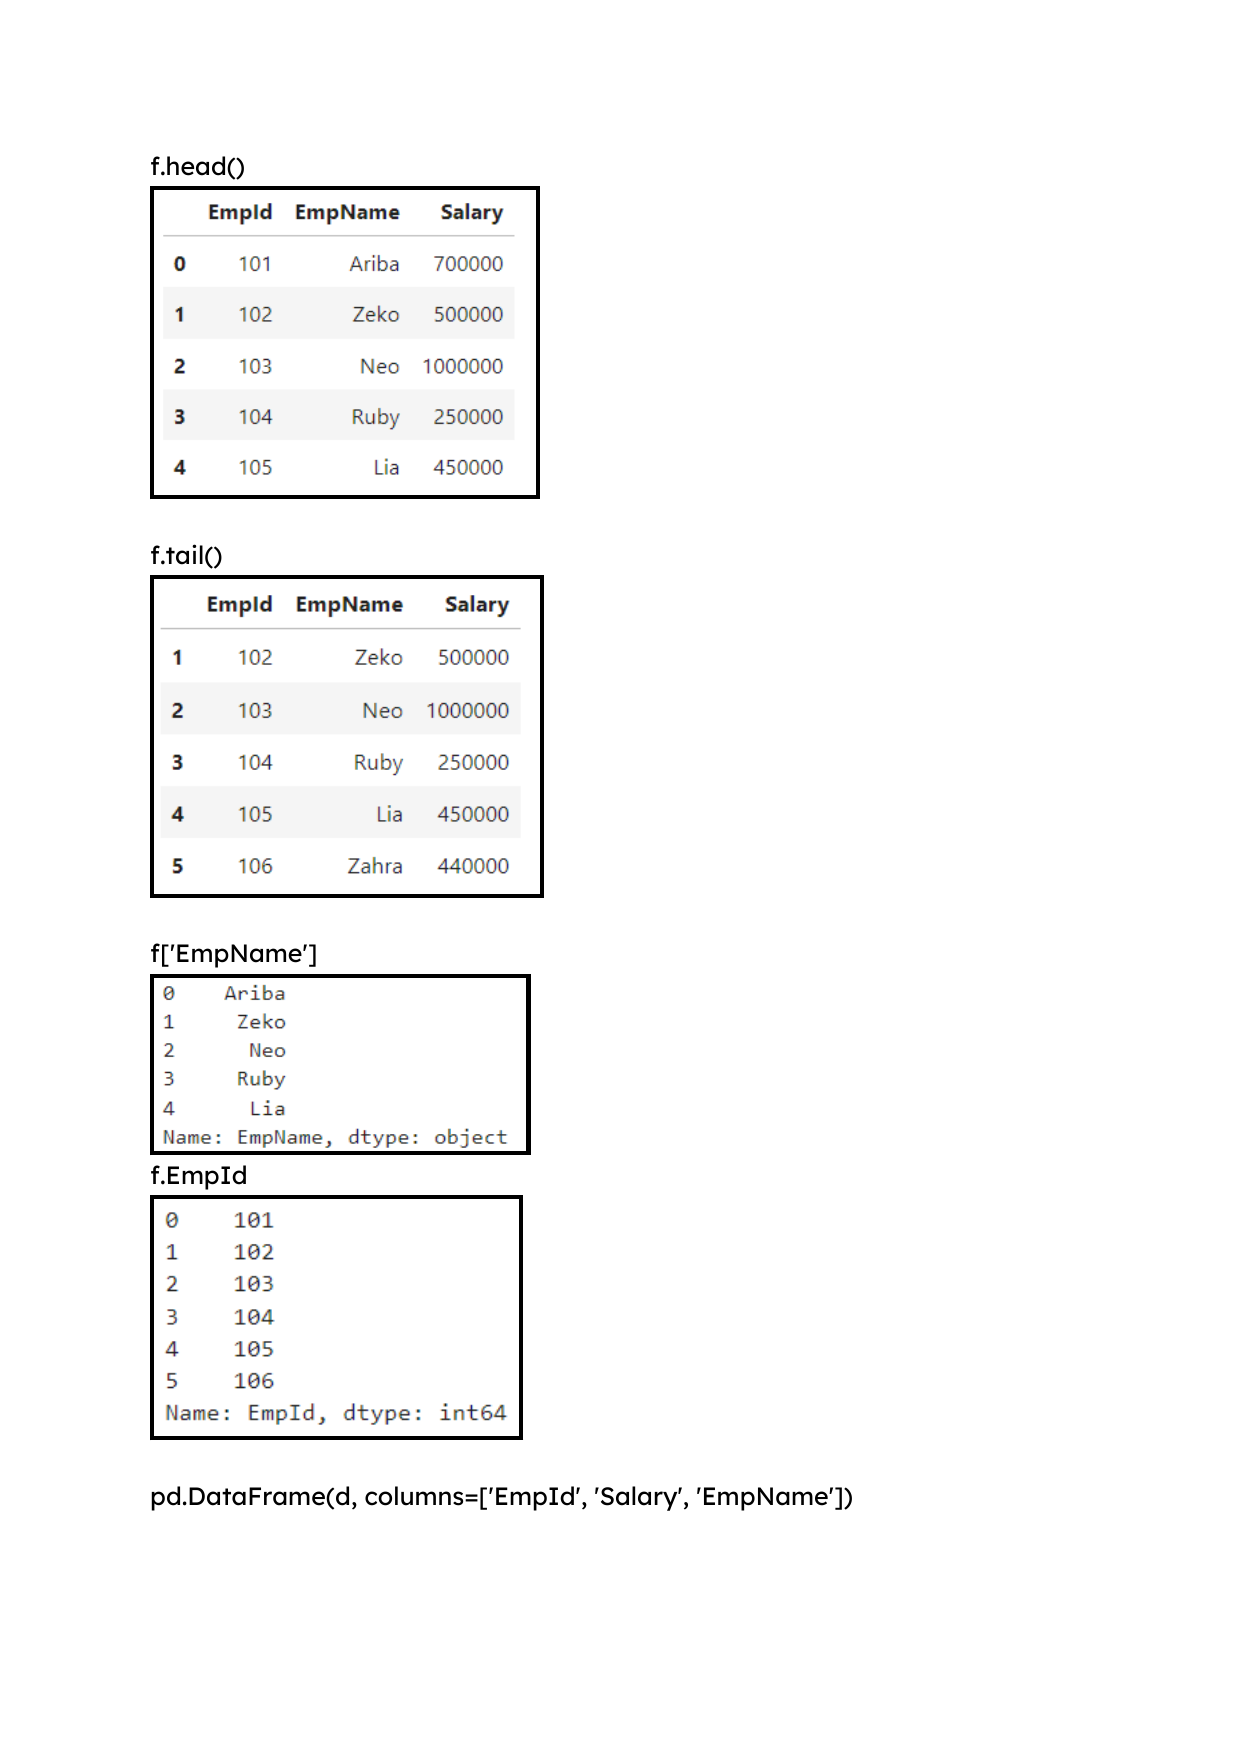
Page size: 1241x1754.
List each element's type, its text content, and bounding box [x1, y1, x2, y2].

picture [154, 978, 526, 1151]
picture [154, 579, 540, 894]
picture [154, 190, 536, 495]
picture [154, 1199, 519, 1436]
text pd.DataFrame(d, columns=['EmpId', 'Salary', 'EmpName']) [150, 1480, 1090, 1511]
text f['EmpName'] [150, 938, 1090, 969]
text f.EmpId [150, 1159, 1090, 1190]
text f.head() [150, 150, 1090, 181]
text f.tail() [150, 539, 1090, 571]
